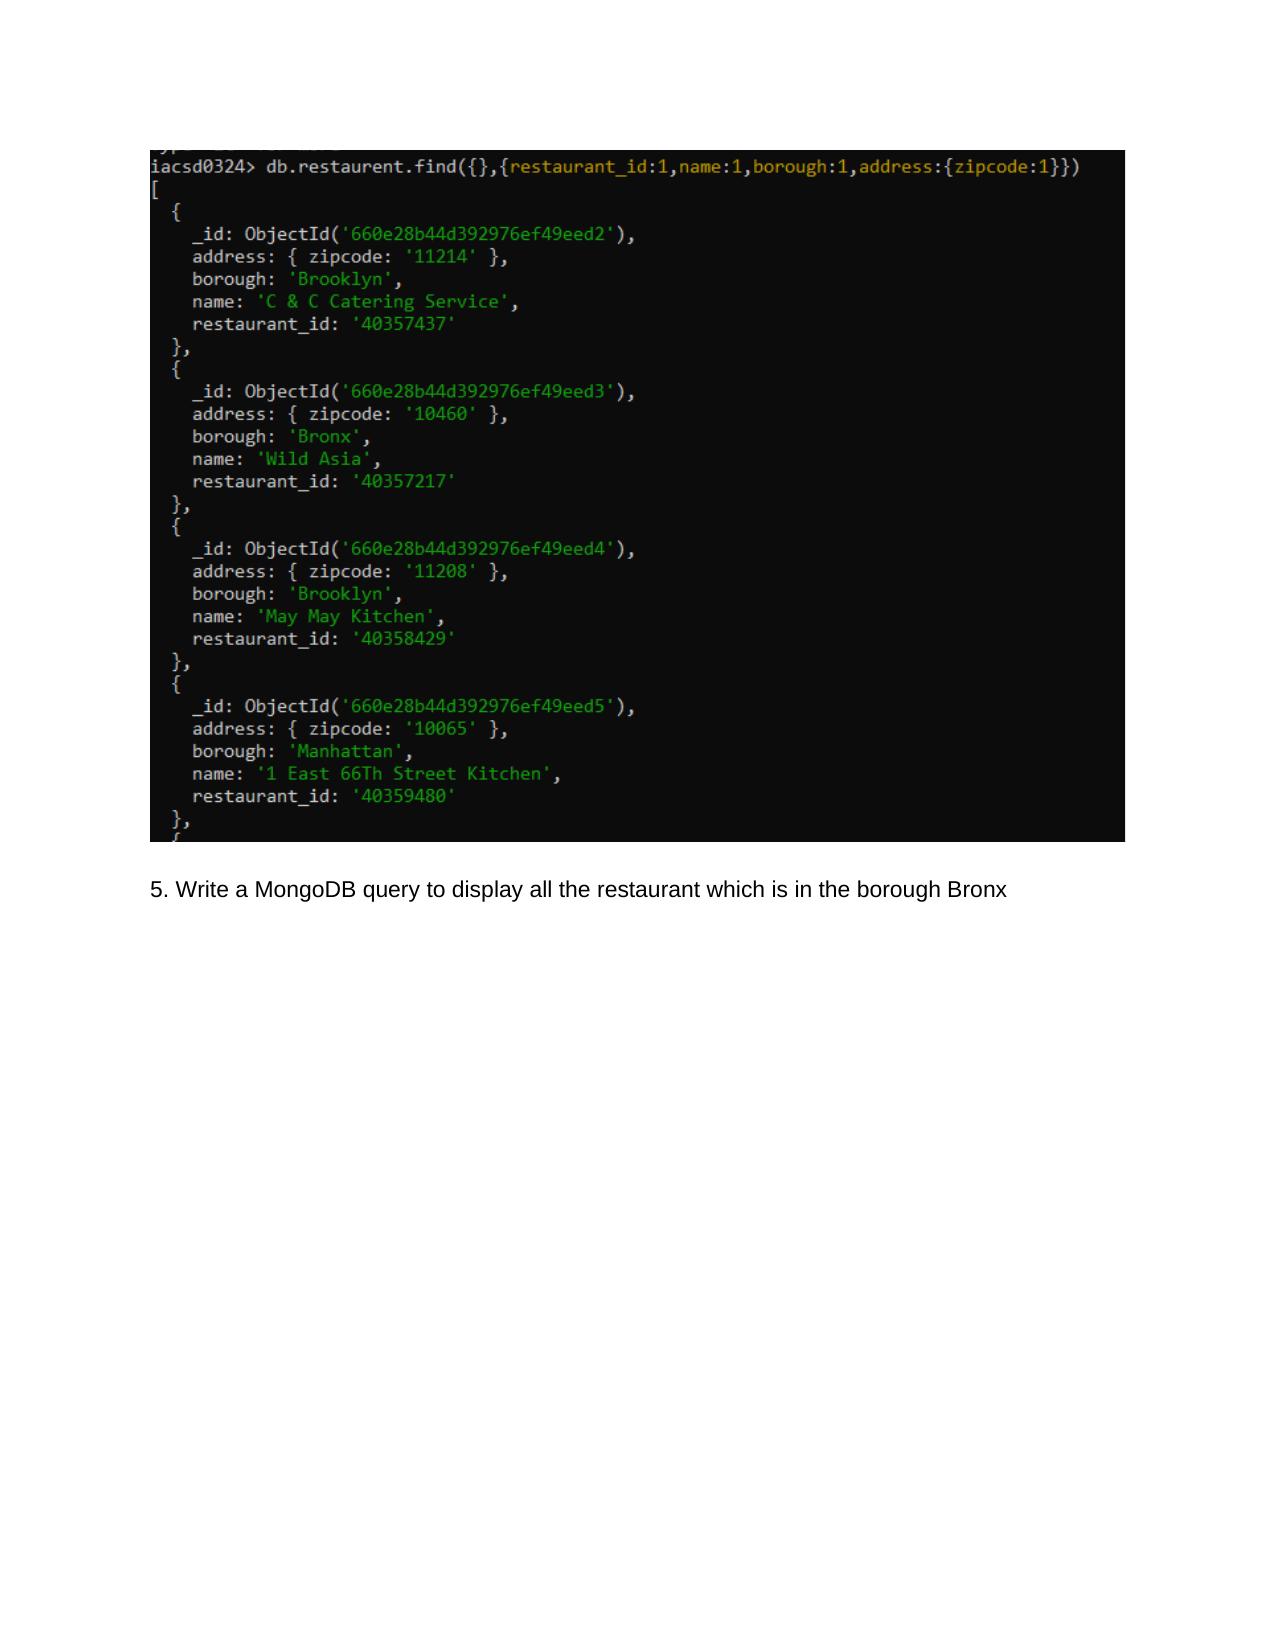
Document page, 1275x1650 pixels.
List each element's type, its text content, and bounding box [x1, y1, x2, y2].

picture [150, 150, 1125, 842]
text 5. Write a MongoDB query to display all the restaurant which is in the borough Bronx [150, 876, 1125, 902]
